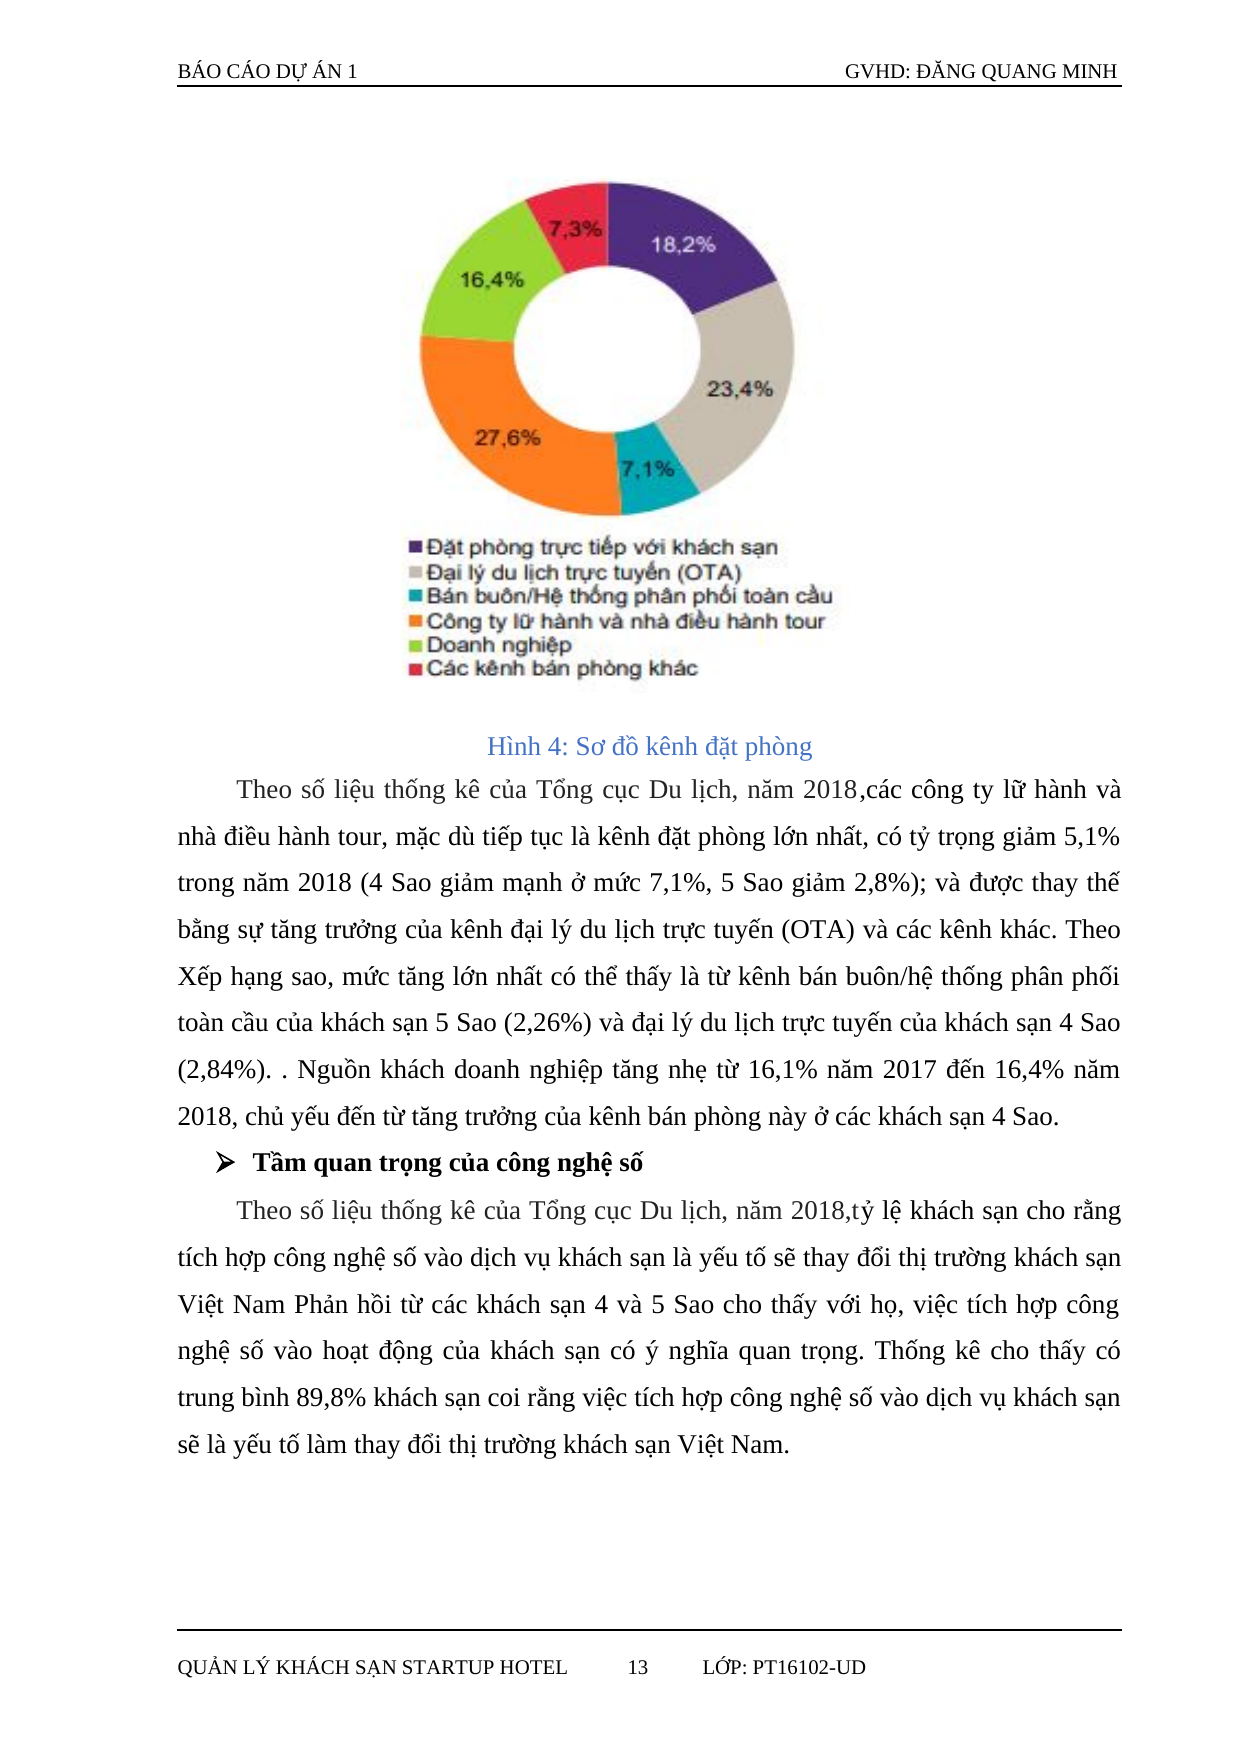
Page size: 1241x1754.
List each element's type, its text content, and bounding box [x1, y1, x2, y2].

text Hình : Sơ đồ kênh đặt phòng [177, 729, 1122, 761]
list Tầm quan trọng của công nghệ số [215, 1147, 1122, 1178]
picture [368, 147, 931, 713]
text Theo số liệu thống kê của Tổng cục Du lịch, năm 2018,các công ty lữ hành và nhà điều hành tour, mặc dù tiếp tục là kênh đặt phòng lớn nhất, có tỷ trọng giảm 5,1% trong năm 2018 (4 Sao giảm mạnh ở mức 7,1%, 5 Sao giảm 2,8%); và được thay thế bằng sự tăng trưởng của kênh đại lý du lịch trực tuyến (OTA) và các kênh khác. Theo Xếp hạng sao, mức tăng lớn nhất có thể thấy là từ kênh bán buôn/hệ thống phân phối toàn cầu của khách sạn 5 Sao (2,26%) và đại lý du lịch trực tuyến của khách sạn 4 Sao (2,84%). . Nguồn khách doanh nghiệp tăng nhẹ từ 16,1% năm 2017 đến 16,4% năm 2018, chủ yếu đến từ tăng trưởng của kênh bán phòng này ở các khách sạn 4 Sao. [177, 773, 1122, 1131]
text Theo số liệu thống kê của Tổng cục Du lịch, năm 2018,tỷ lệ khách sạn cho rằng tích hợp công nghệ số vào dịch vụ khách sạn là yếu tố sẽ thay đổi thị trường khách sạn Việt Nam Phản hồi từ các khách sạn 4 và 5 Sao cho thấy với họ, việc tích hợp công nghệ số vào hoạt động của khách sạn có ý nghĩa quan trọng. Thống kê cho thấy có trung bình 89,8% khách sạn coi rằng việc tích hợp công nghệ số vào dịch vụ khách sạn sẽ là yếu tố làm thay đổi thị trường khách sạn Việt Nam. [177, 1194, 1122, 1459]
